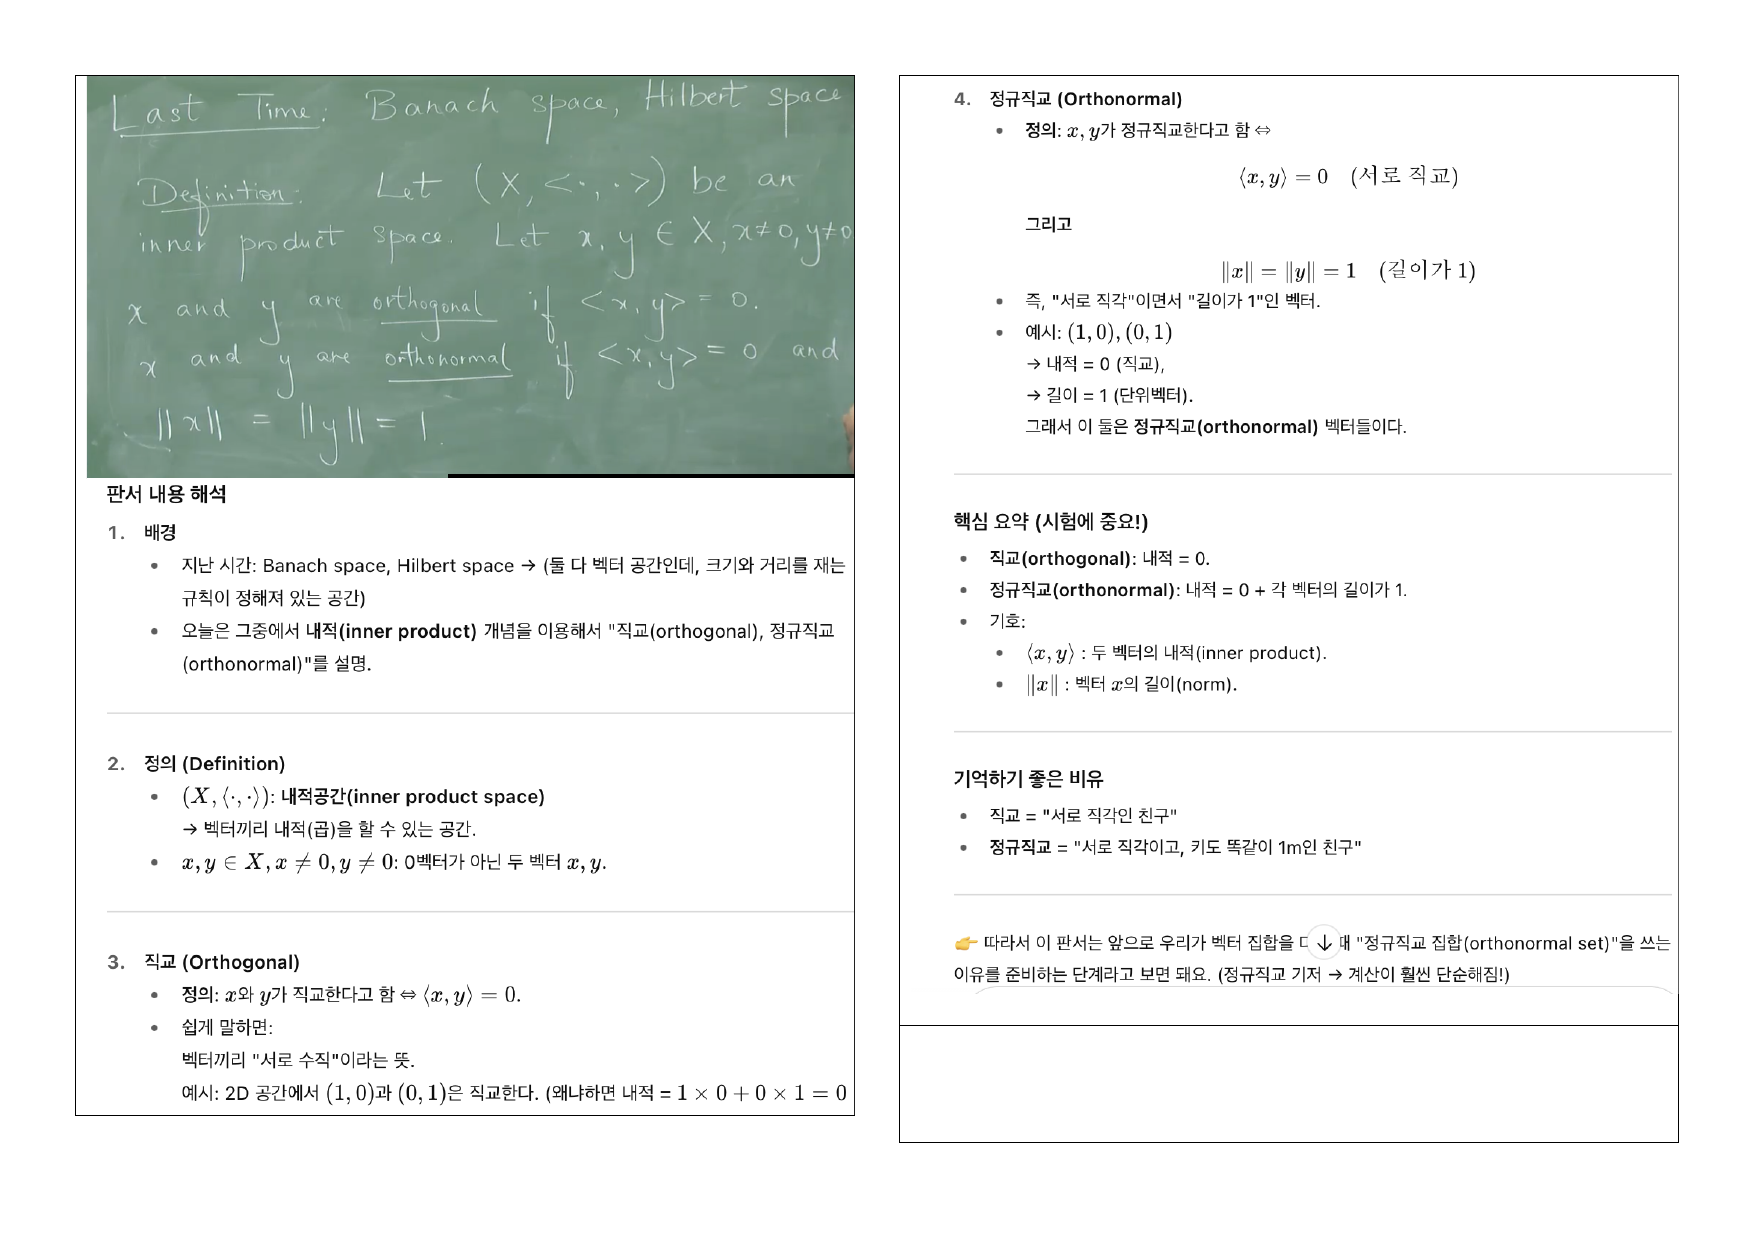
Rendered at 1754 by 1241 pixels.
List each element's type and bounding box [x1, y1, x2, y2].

picture [911, 76, 1679, 994]
picture [86, 76, 855, 1115]
table_cell [900, 1026, 1678, 1142]
table_cell [900, 76, 1678, 1024]
table_header [76, 76, 86, 1114]
